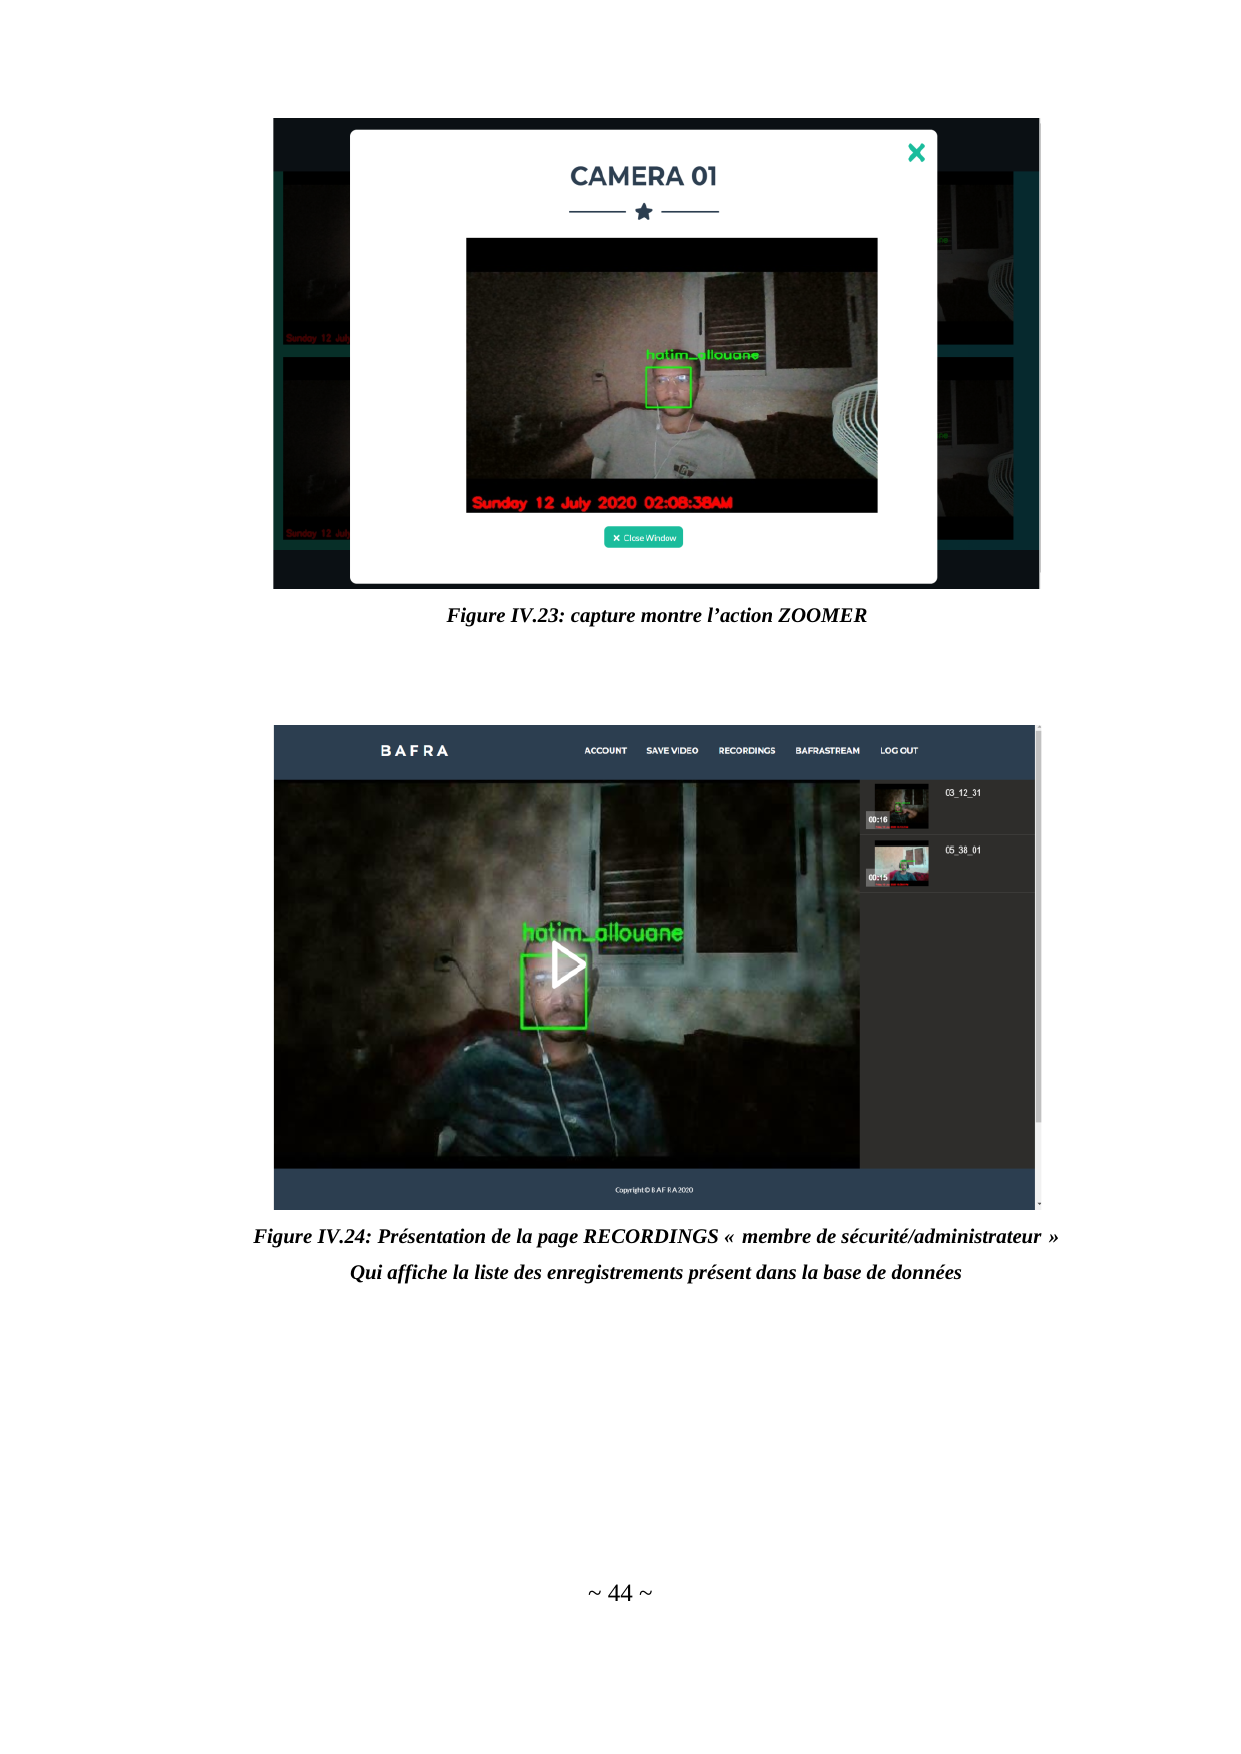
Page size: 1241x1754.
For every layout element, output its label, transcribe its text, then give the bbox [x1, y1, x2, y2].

picture [273, 725, 1042, 1210]
text Figure IV.23: capture montre l’action ZOOMER [118, 603, 1122, 627]
text Figure IV.24: Présentation de la page RECORDINGS « membre de sécurité/administrateur » [118, 1224, 1122, 1248]
text Qui affiche la liste des enregistrements présent dans la base de données [118, 1260, 1122, 1284]
picture [273, 118, 1041, 589]
